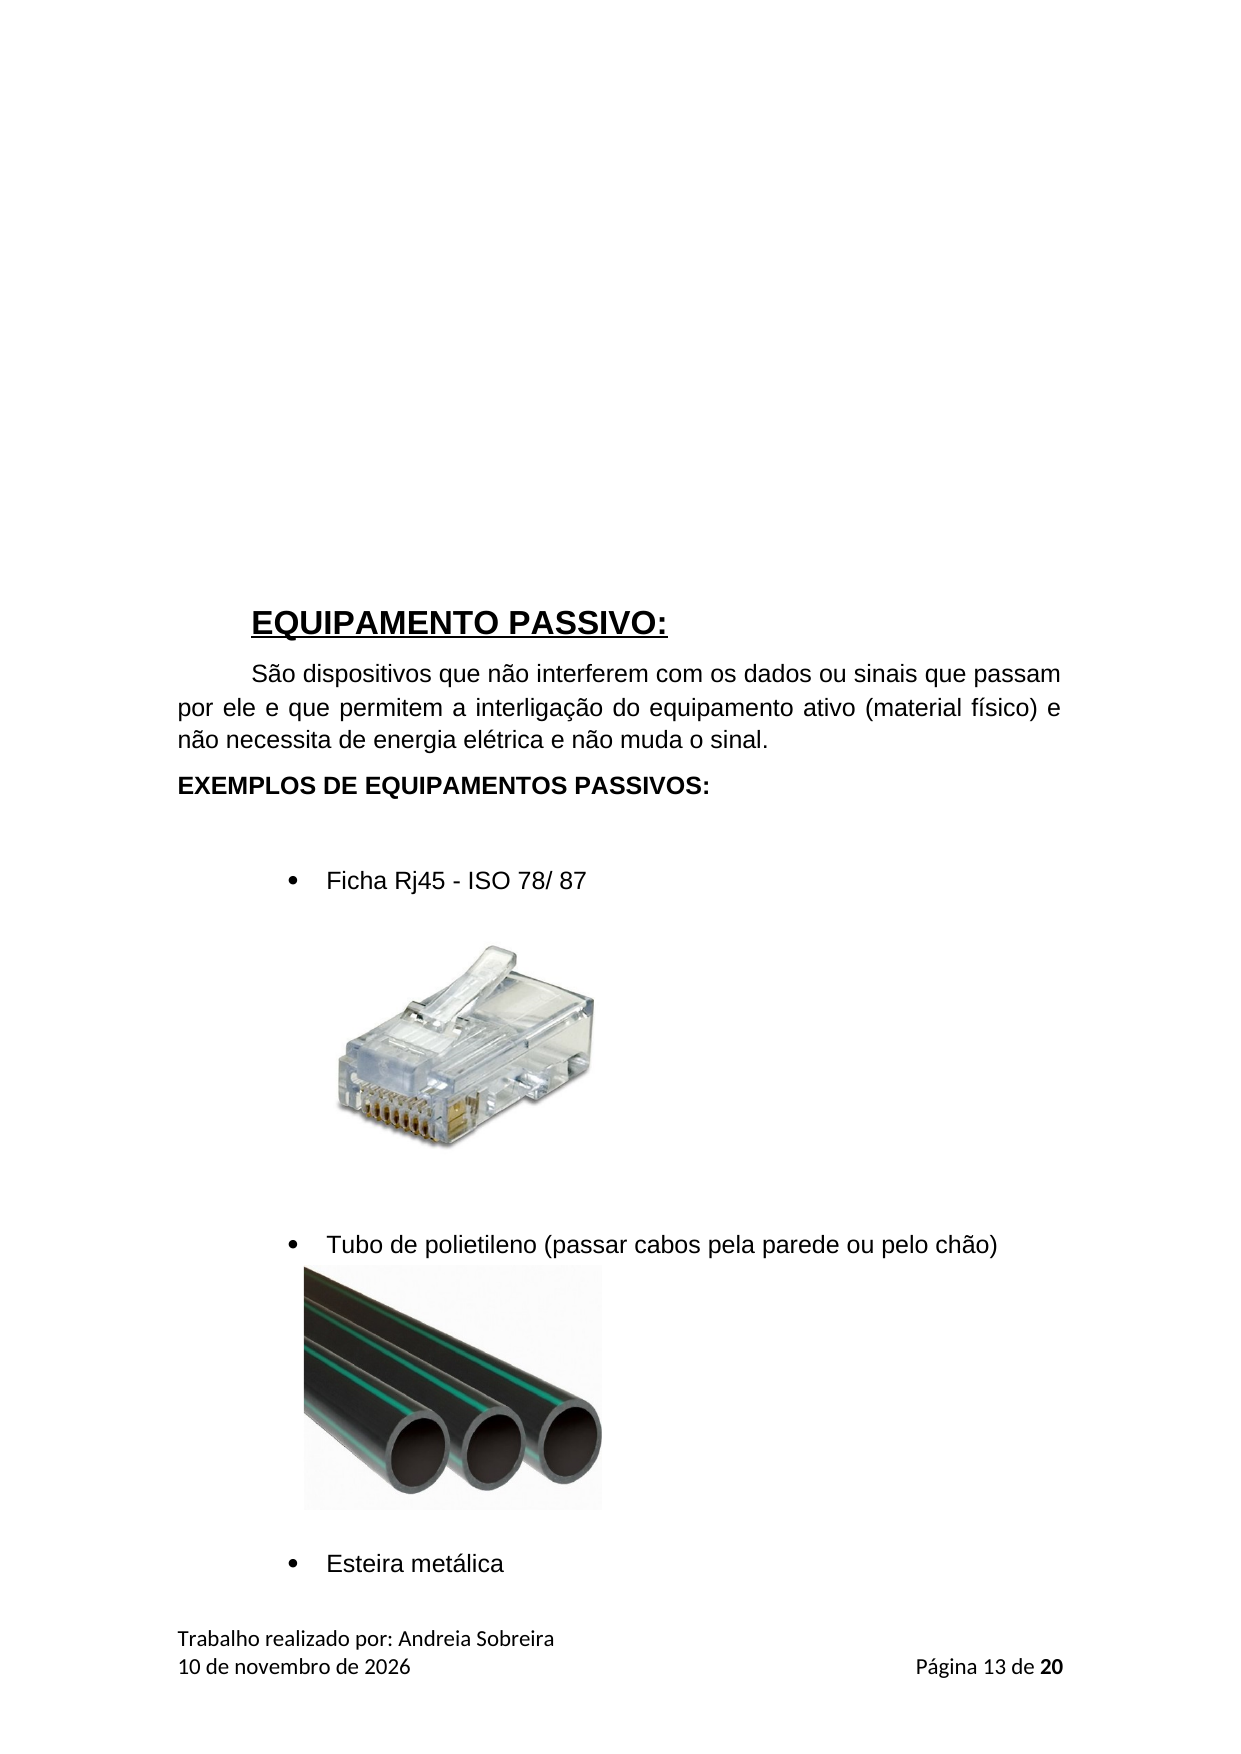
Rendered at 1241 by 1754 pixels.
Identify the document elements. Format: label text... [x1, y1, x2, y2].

list Esteira metálica [288, 1549, 1063, 1578]
text São dispositivos que não interferem com os dados ou sinais que passam por ele e que permitem a interligação do equipamento ativo (material físico) e não necessita de energia elétrica e não muda o sinal. [177, 659, 1063, 754]
picture [303, 1265, 602, 1510]
text EQUIPAMENTO PASSIVO: [177, 603, 1063, 641]
picture [286, 916, 627, 1186]
text EXEMPLOS DE EQUIPAMENTOS PASSIVOS: [177, 771, 1063, 800]
list Tubo de polietileno (passar cabos pela parede ou pelo chão) [288, 1231, 1063, 1259]
list Ficha Rj45 - ISO 78/ 87 [288, 866, 1063, 895]
